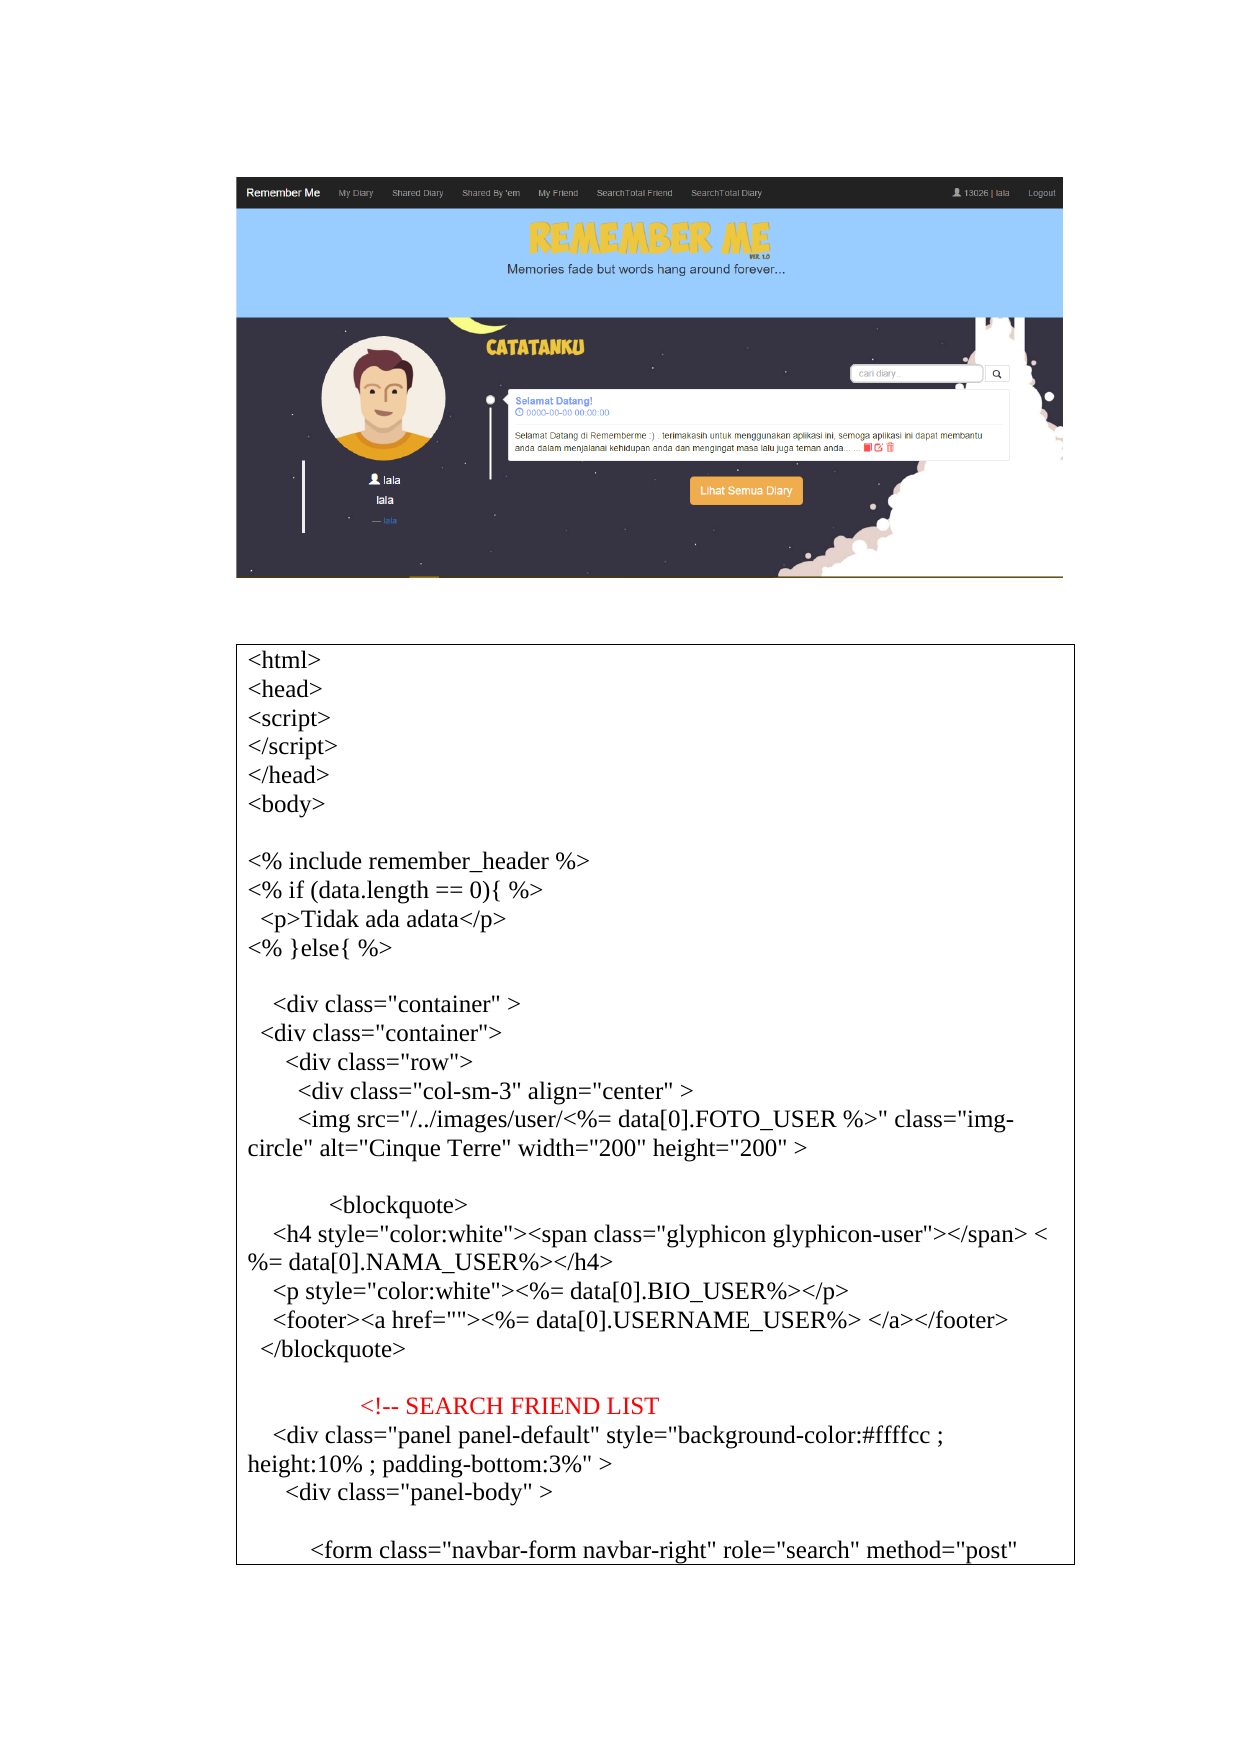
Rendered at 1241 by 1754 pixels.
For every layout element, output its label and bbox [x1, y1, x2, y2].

table_header [237, 645, 1074, 1564]
picture [236, 177, 1063, 578]
